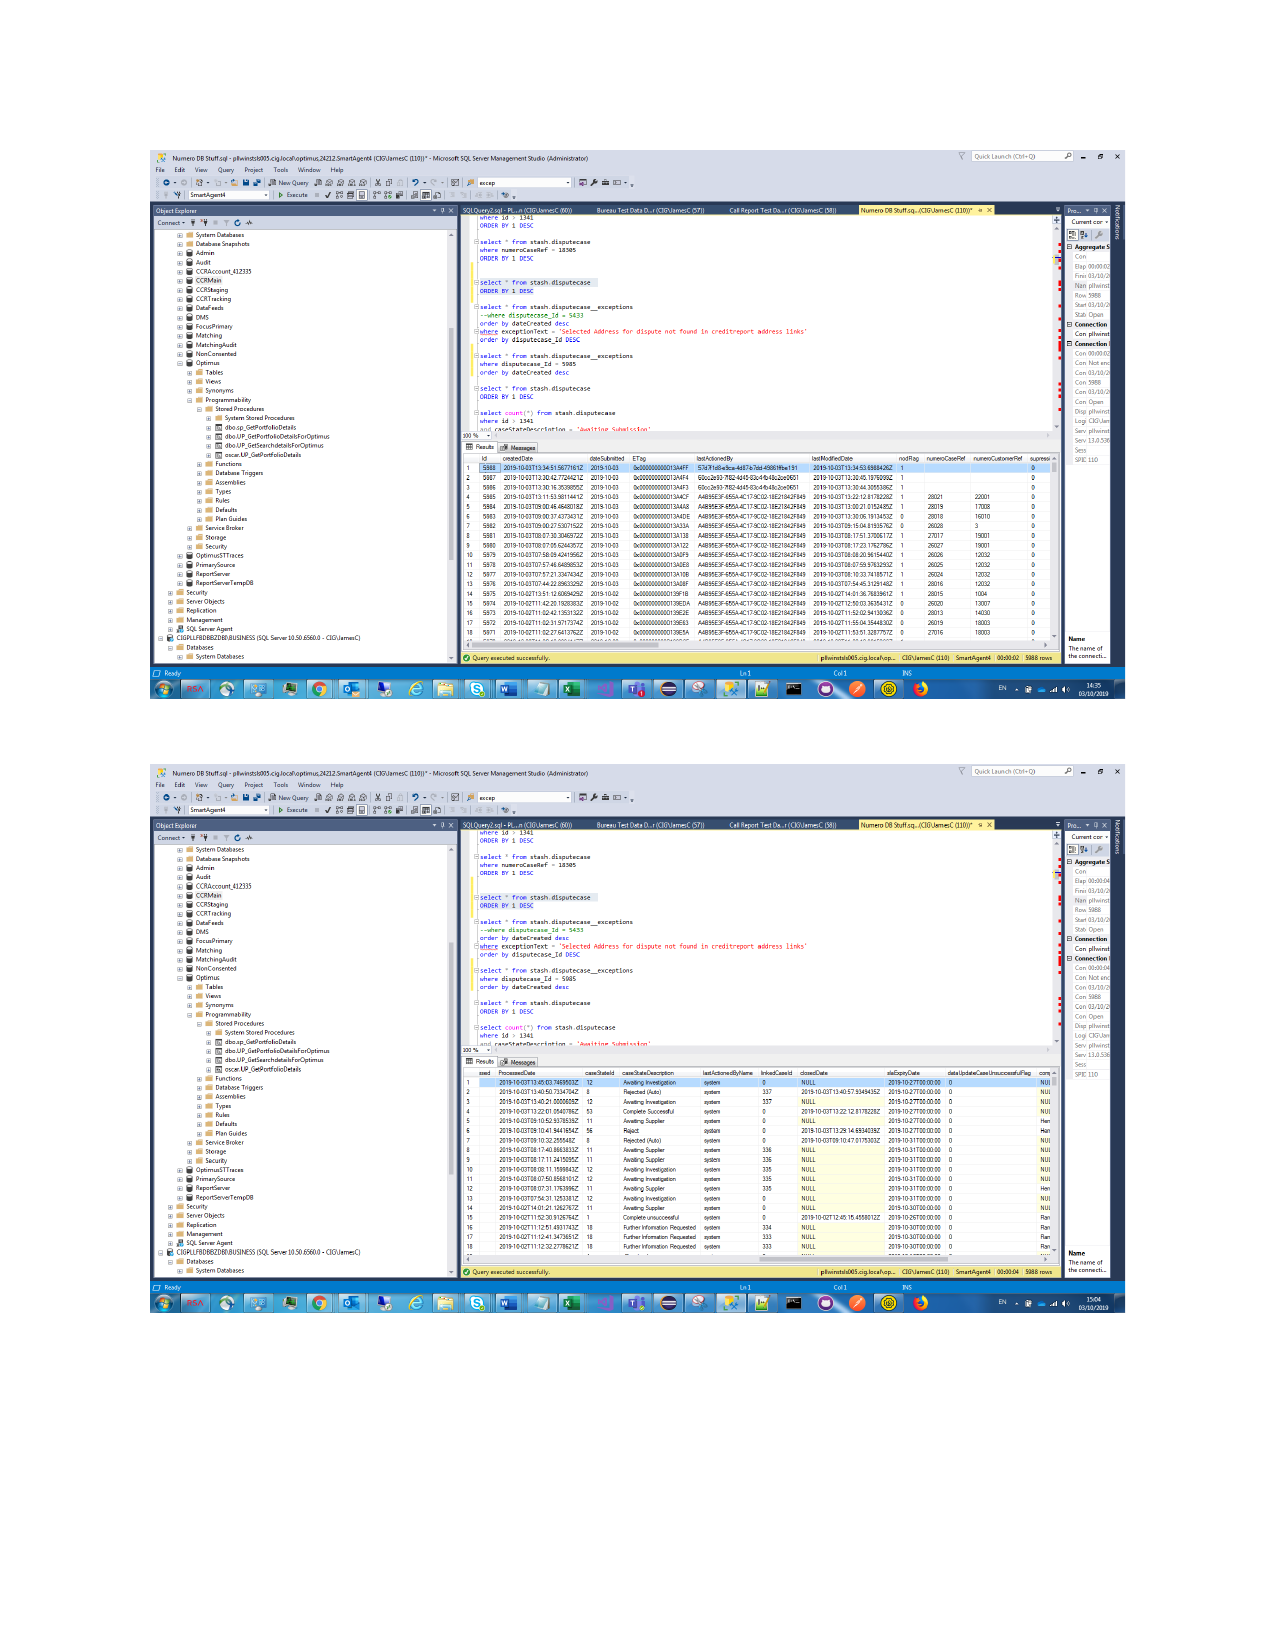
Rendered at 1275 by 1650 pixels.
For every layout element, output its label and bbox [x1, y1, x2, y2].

picture [150, 150, 1125, 699]
picture [150, 764, 1125, 1313]
